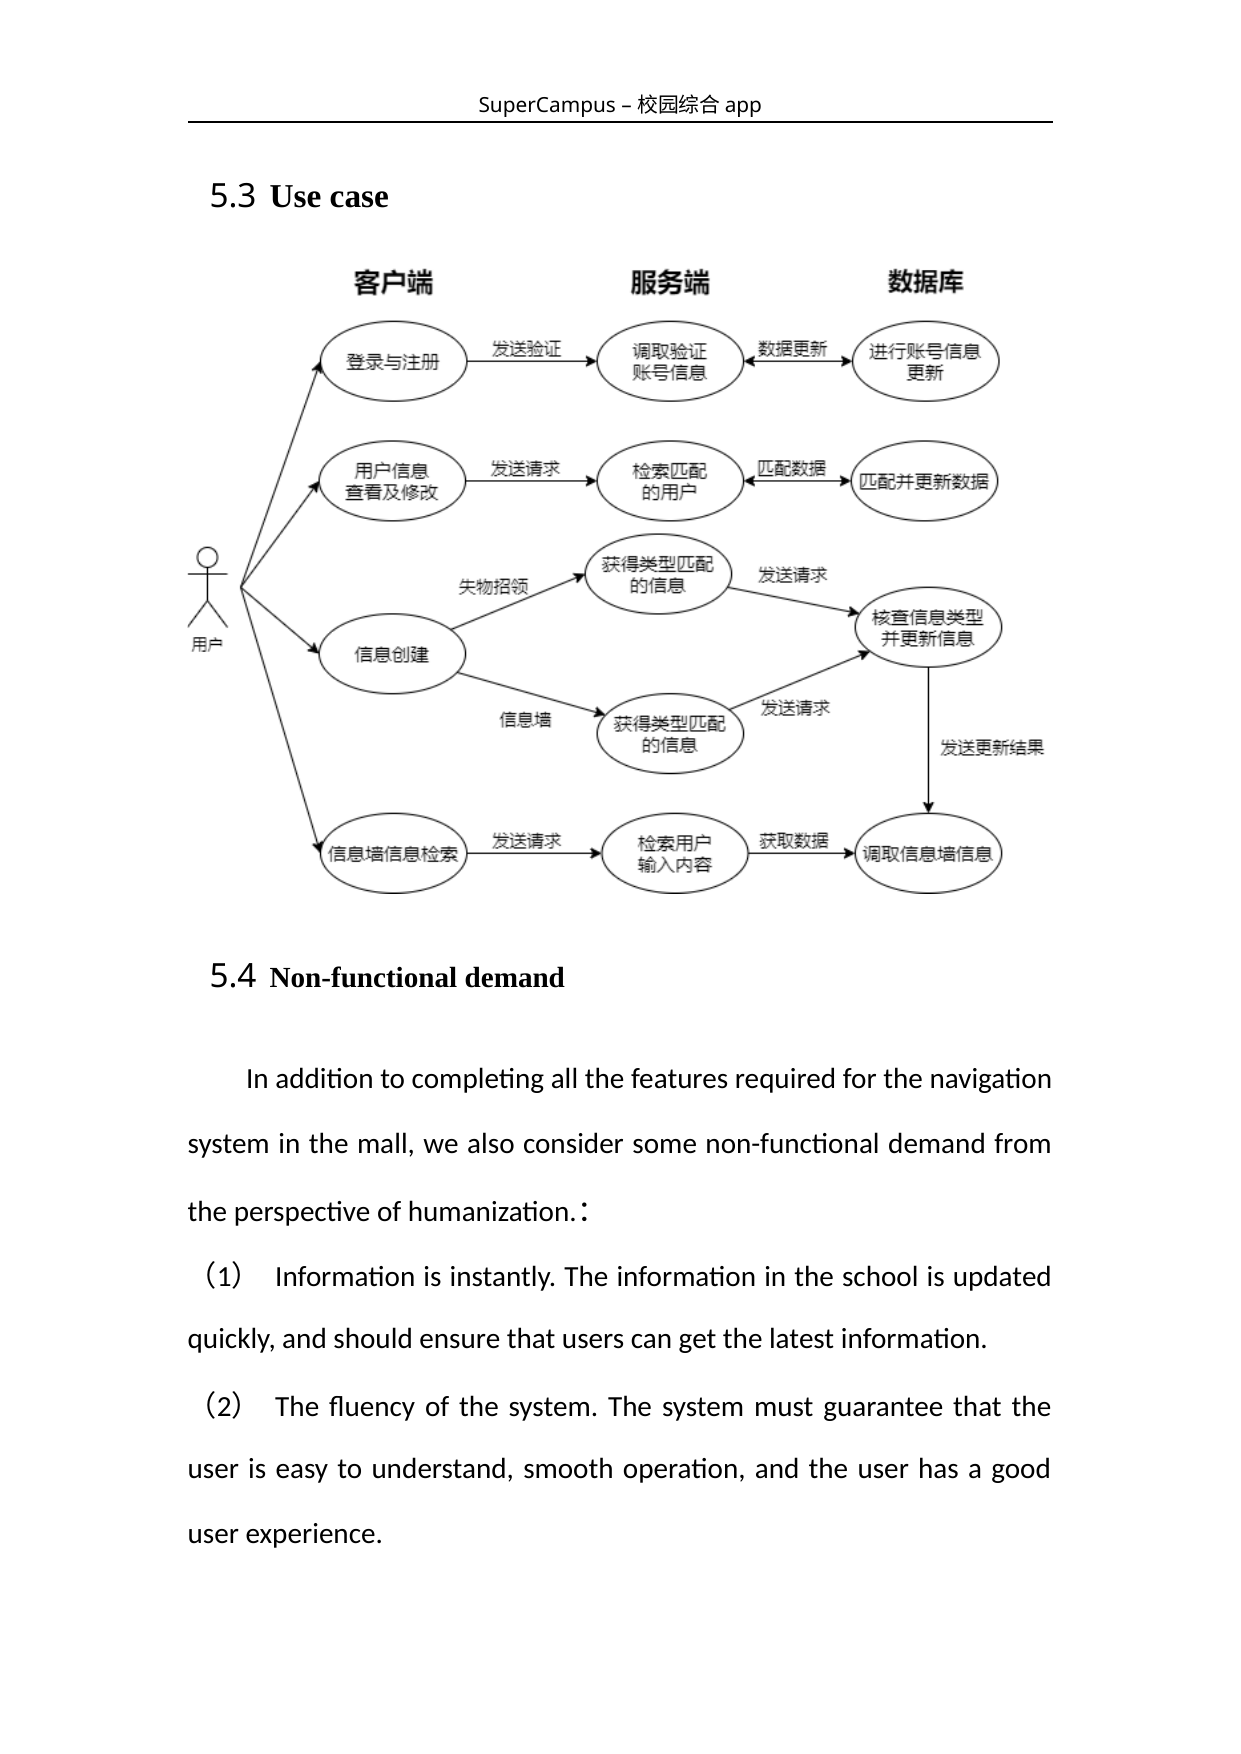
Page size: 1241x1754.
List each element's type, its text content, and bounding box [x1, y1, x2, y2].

subtitle Use case [209, 162, 1053, 227]
subtitle Non-functional demand [209, 942, 1053, 1007]
picture [187, 265, 1053, 894]
text （1） Information is instantly. The information in the school is updated quickly, and should ensure that users can get the latest information. [187, 1241, 1053, 1371]
text In addition to completing all the features required for the navigation system in the mall, we also consider some non-functional demand from the perspective of humanization.： [187, 1046, 1053, 1241]
text （2） The fluency of the system. The system must guarantee that the user is easy to understand, smooth operation, and the user has a good user experience. [187, 1371, 1053, 1566]
